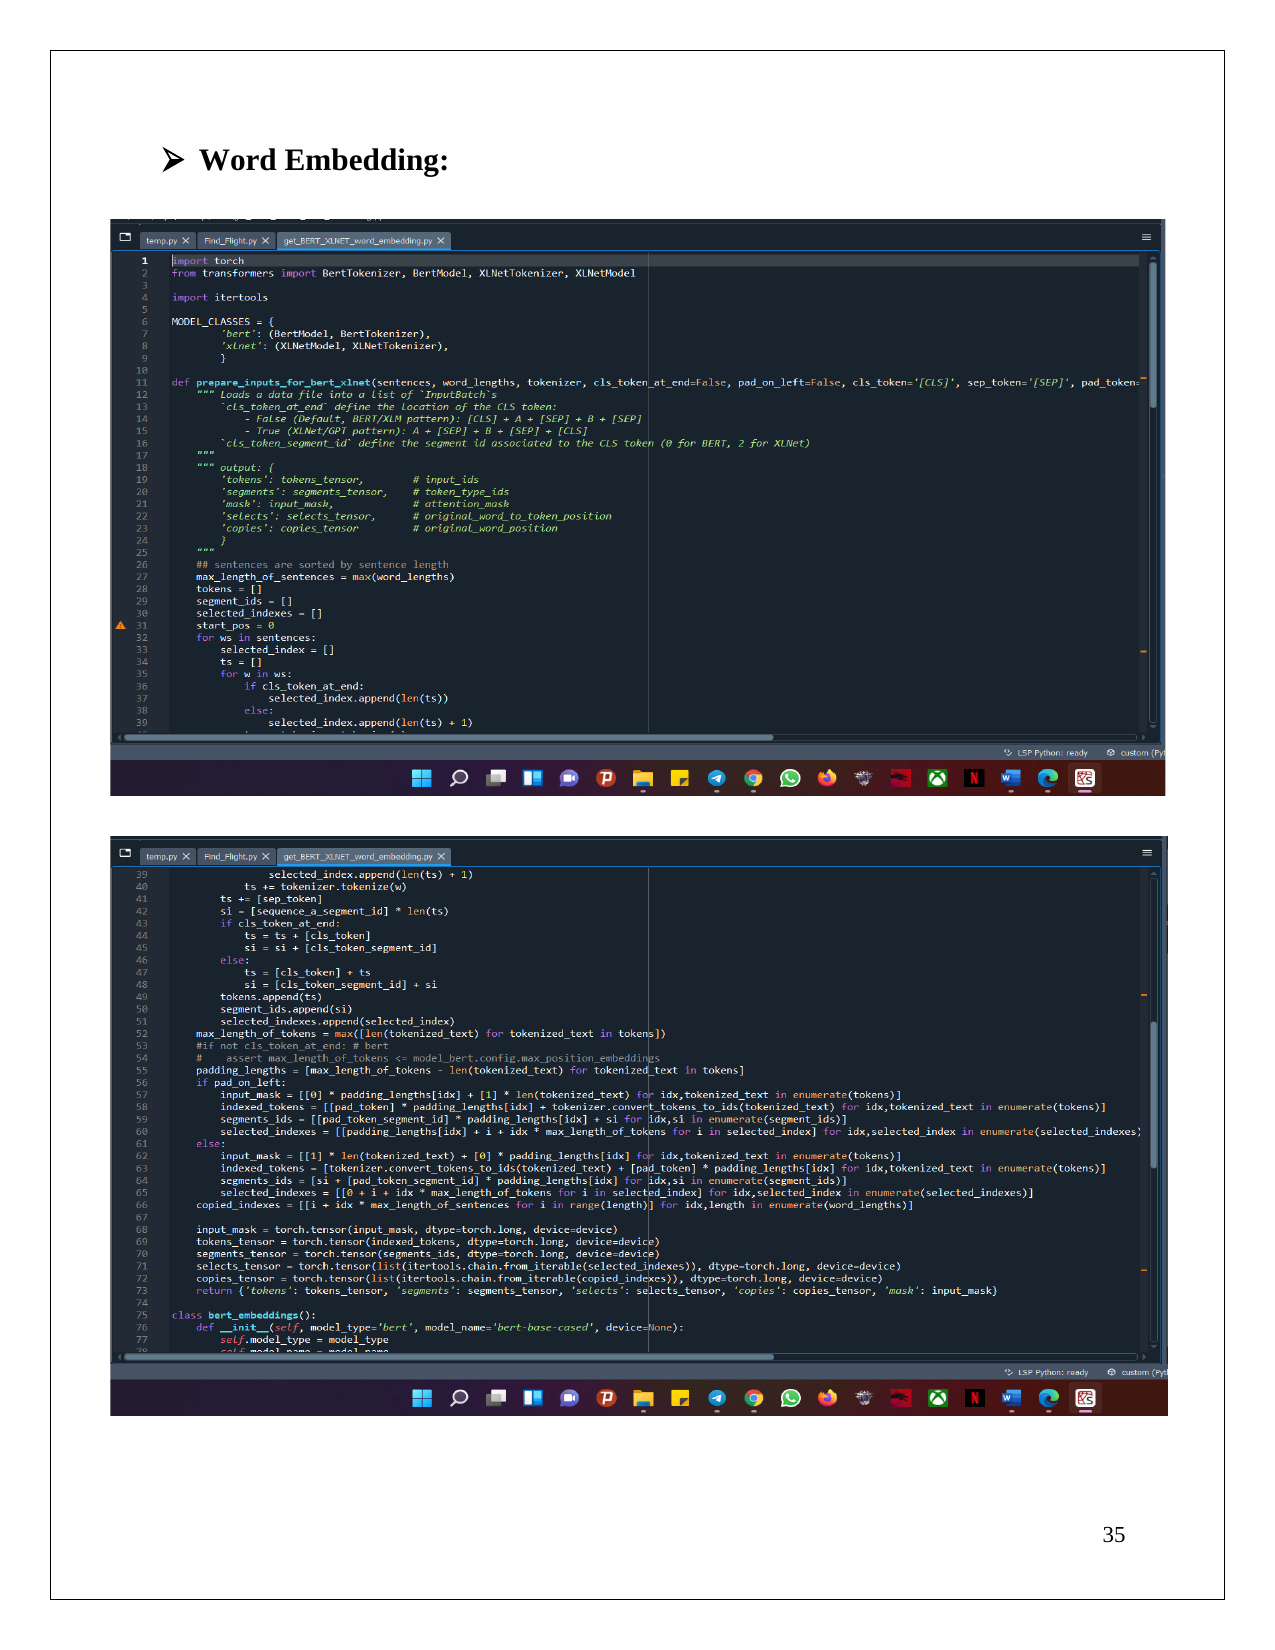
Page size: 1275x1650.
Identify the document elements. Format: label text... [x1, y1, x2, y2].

picture [110, 219, 1166, 796]
list Word Embedding: [161, 142, 1124, 178]
picture [110, 836, 1168, 1416]
